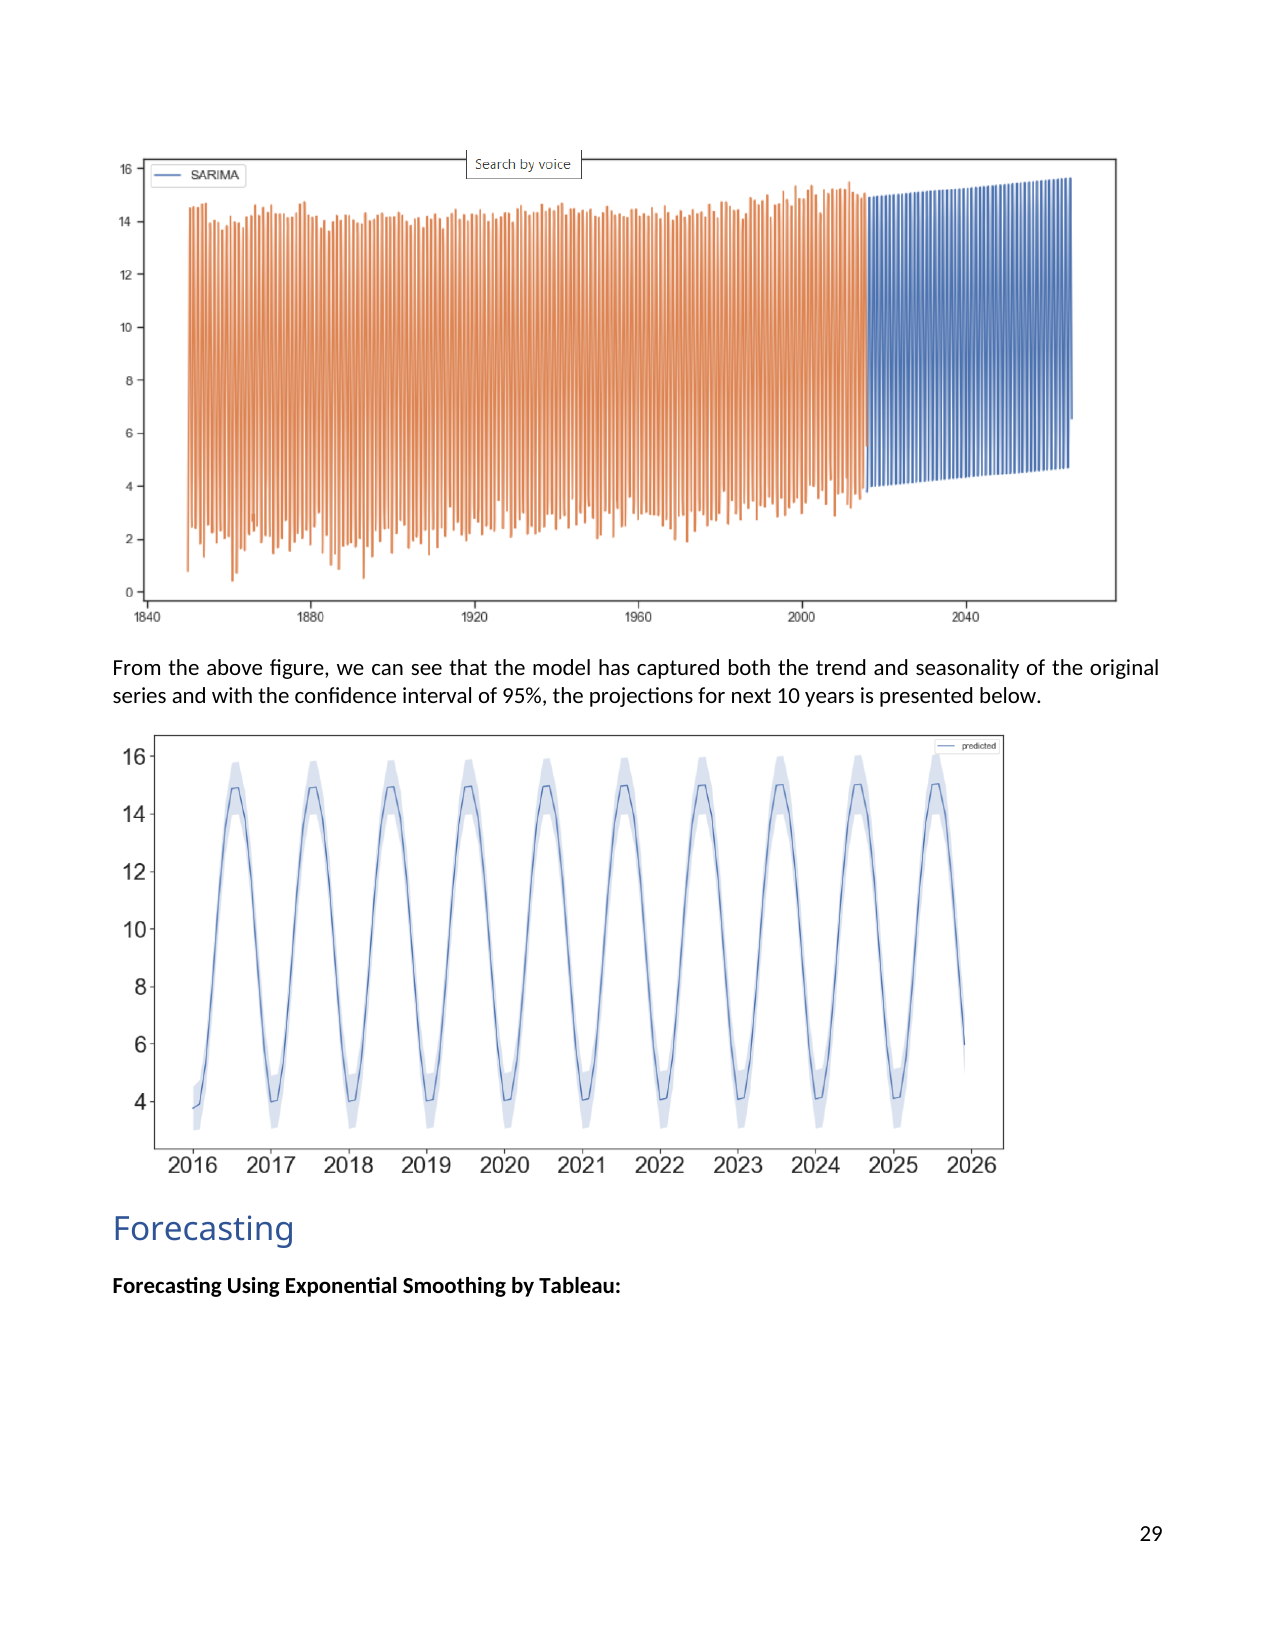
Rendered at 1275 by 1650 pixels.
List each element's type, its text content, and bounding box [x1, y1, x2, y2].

text Forecasting Using Exponential Smoothing by Tableau: [112, 1271, 1162, 1299]
subtitle Forecasting [112, 1205, 1162, 1251]
picture [112, 725, 1017, 1181]
text From the above figure, we can see that the model has captured both the trend and seasonality of the original series and with the confidence interval of 95%, the projections for next 10 years is presented below. [112, 653, 1162, 709]
picture [112, 150, 1125, 637]
